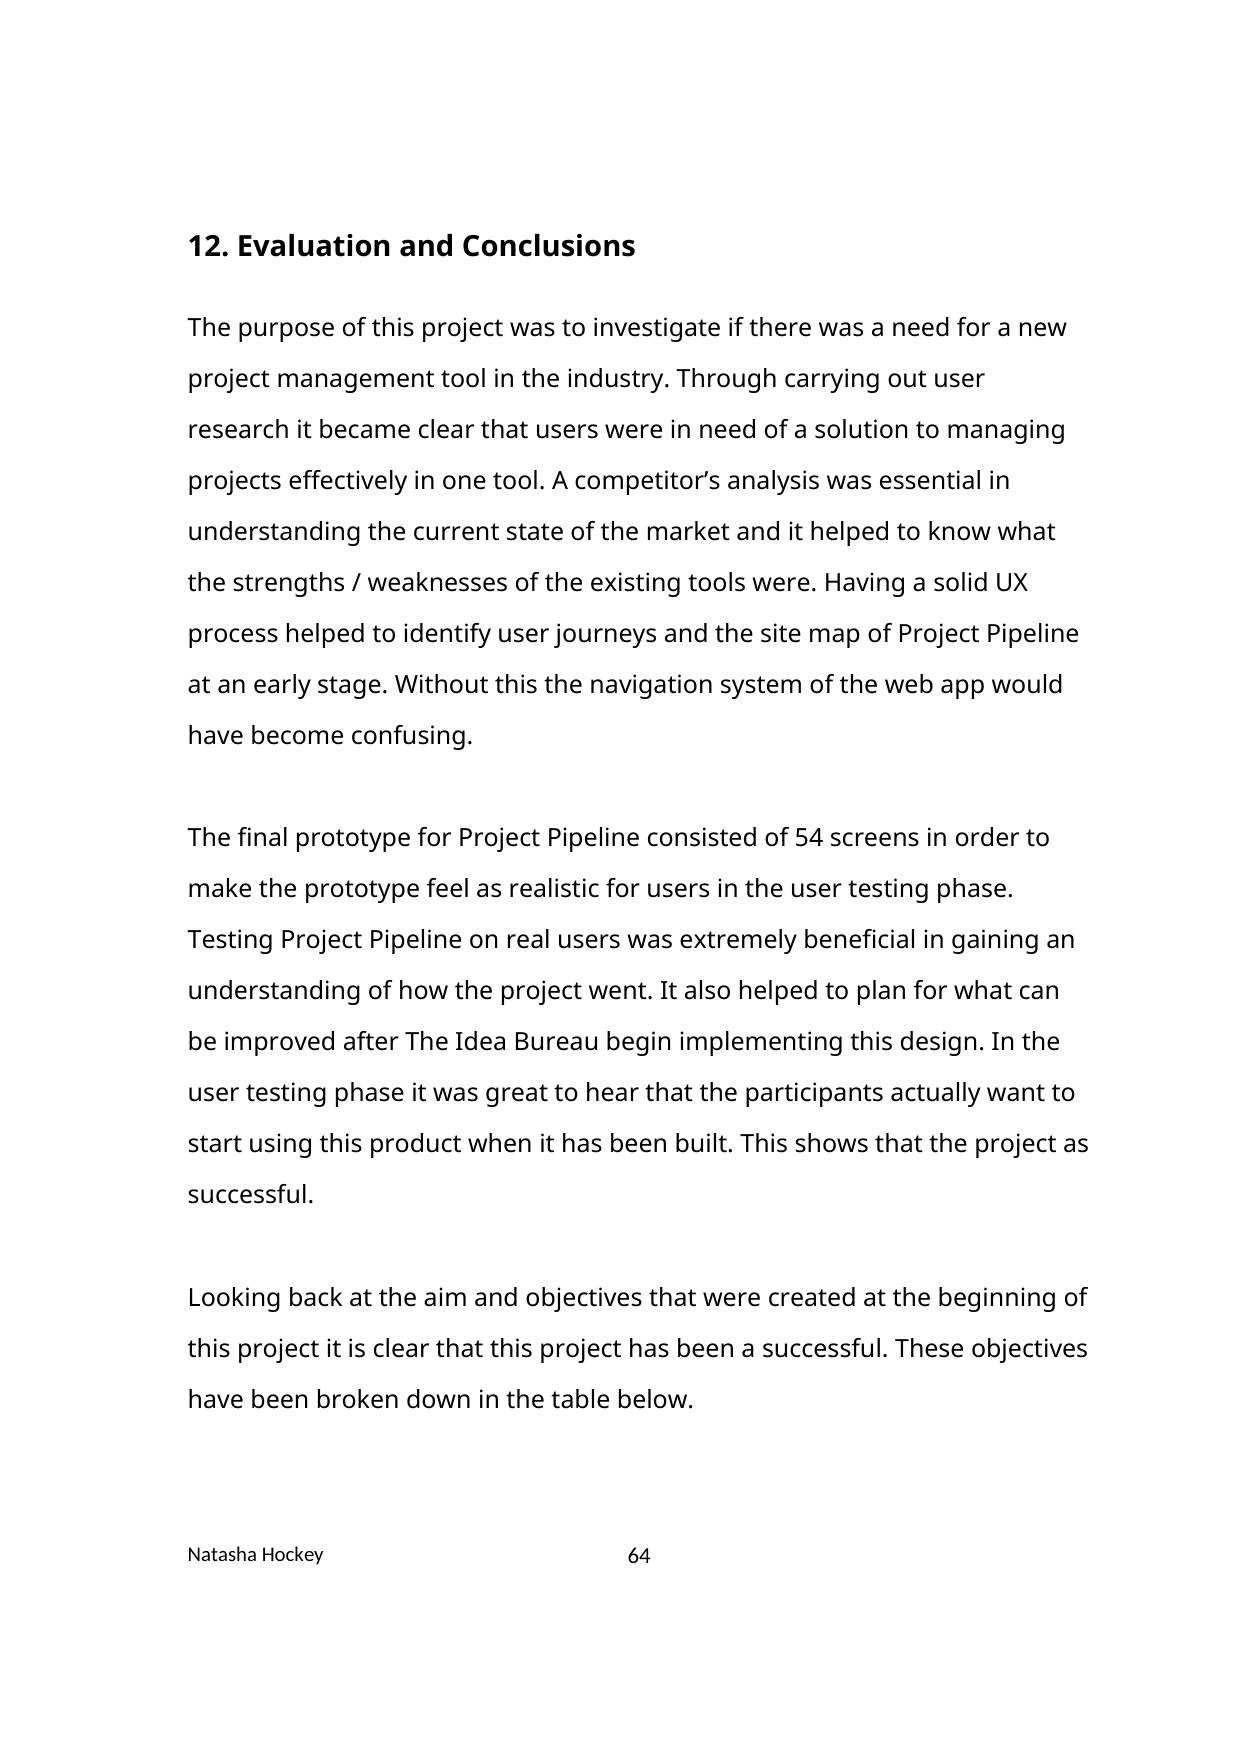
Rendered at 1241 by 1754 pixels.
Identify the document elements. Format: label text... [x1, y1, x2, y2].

text The purpose of this project was to investigate if there was a need for a new project management tool in the industry. Through carrying out user research it became clear that users were in need of a solution to managing projects effectively in one tool. A competitor’s analysis was essential in understanding the current state of the market and it helped to know what the strengths / weaknesses of the existing tools were. Having a solid UX process helped to identify user journeys and the site map of Project Pipeline at an early stage. Without this the navigation system of the web app would have become confusing. [187, 309, 1090, 752]
text Looking back at the aim and objectives that were created at the beginning of this project it is clear that this project has been a successful. These objectives have been broken down in the table below. [187, 1279, 1090, 1415]
text The final prototype for Project Pipeline consisted of 54 screens in order to make the prototype feel as realistic for users in the user testing phase. Testing Project Pipeline on real users was extremely beneficial in gaining an understanding of how the project went. It also helped to plan for what can be improved after The Idea Bureau begin implementing this design. In the user testing phase it was great to hear that the participants actually want to start using this product when it has been built. This shows that the project as successful. [187, 820, 1090, 1211]
subtitle 12. Evaluation and Conclusions [187, 225, 1090, 265]
